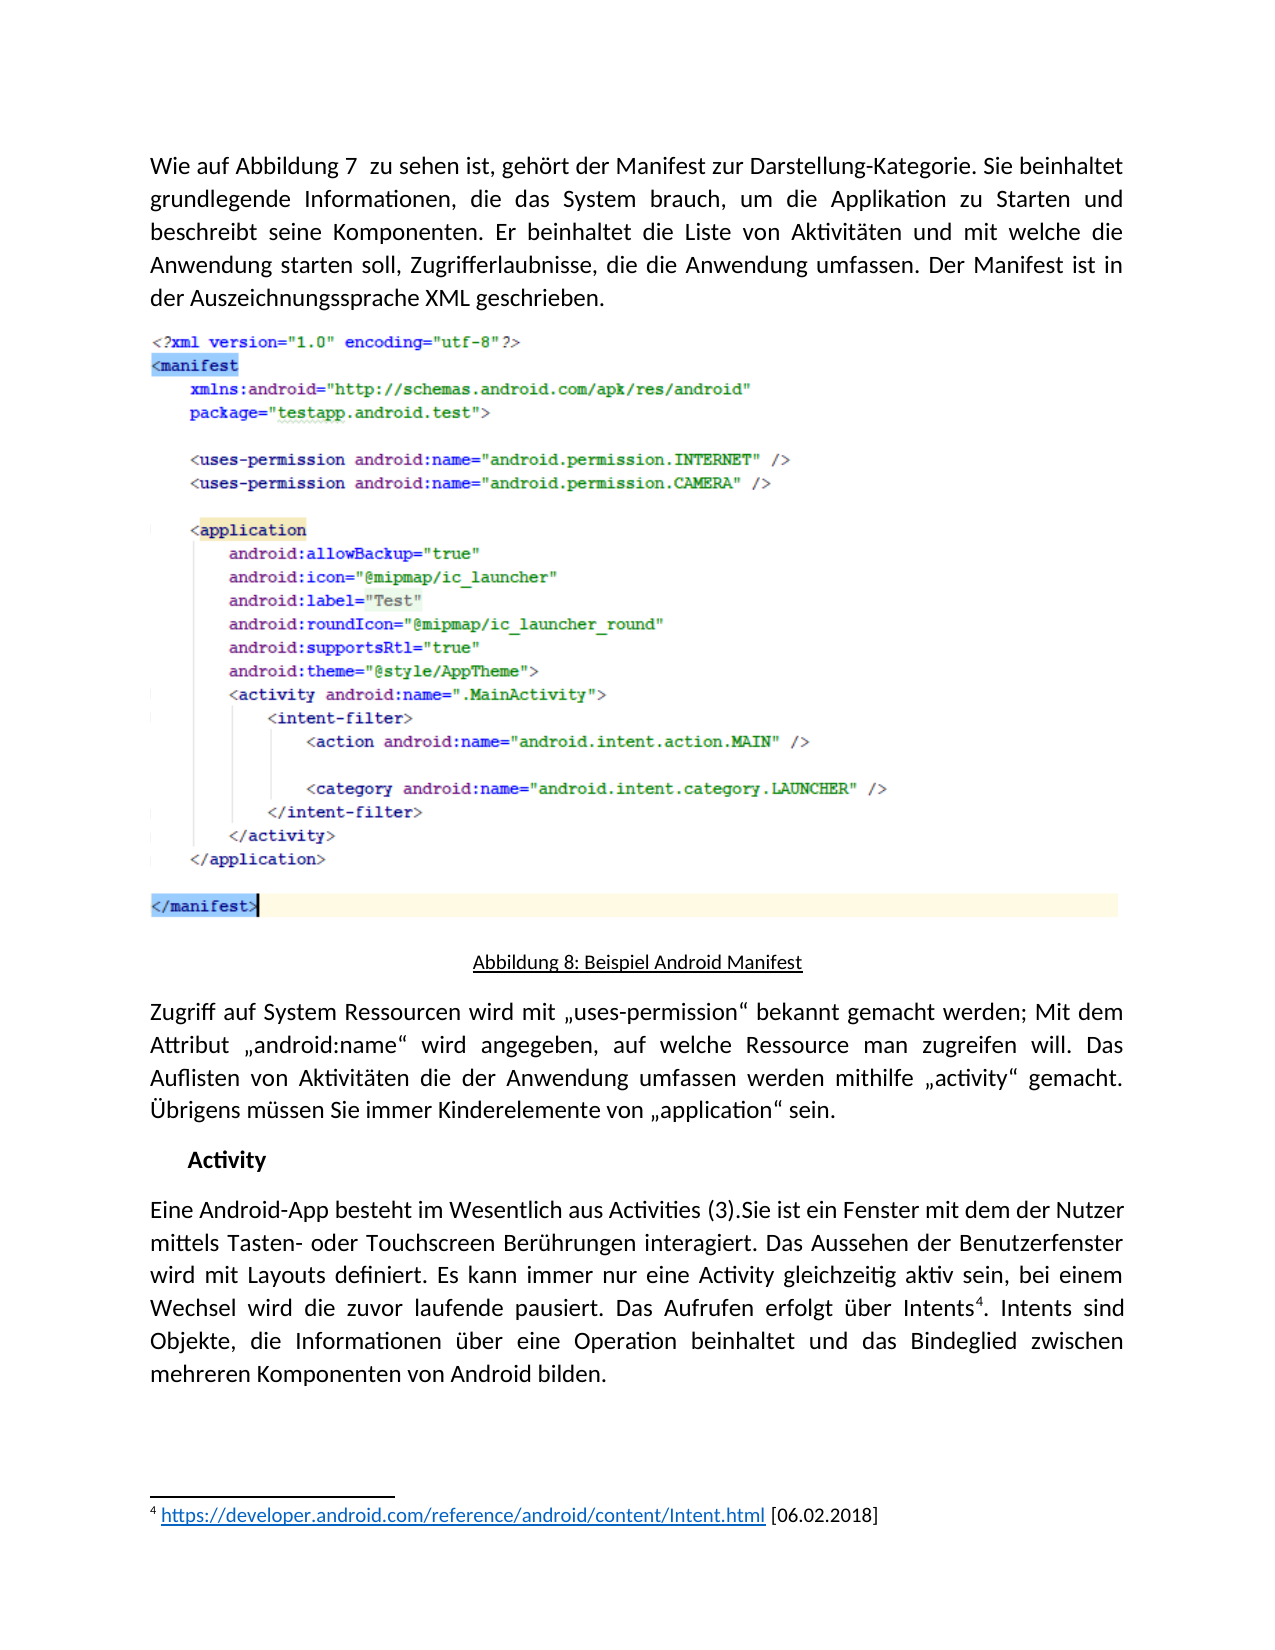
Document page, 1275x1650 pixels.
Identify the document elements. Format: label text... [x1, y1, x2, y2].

text Activity [187, 1144, 1125, 1175]
picture [150, 331, 1118, 931]
text Wie auf Abbildung 7 zu sehen ist, gehört der Manifest zur Darstellung-Kategorie. Sie beinhaltet grundlegende Informationen, die das System brauch, um die Applikation zu Starten und beschreibt seine Komponenten. Er beinhaltet die Liste von Aktivitäten und mit welche die Anwendung starten soll, Zugrifferlaubnisse, die die Anwendung umfassen. Der Manifest ist in der Auszeichnungssprache XML geschrieben. [150, 150, 1125, 312]
text Eine Android-App besteht im Wesentlich aus Activities.Sie ist ein Fenster mit dem der Nutzer mittels Tasten- oder Touchscreen Berührungen interagiert. Das Aussehen der Benutzerfenster wird mit Layouts definiert. Es kann immer nur eine Activity gleichzeitig aktiv sein, bei einem Wechsel wird die zuvor laufende pausiert. Das Aufrufen erfolgt über Intents. Intents sind Objekte, die Informationen über eine Operation beinhaltet und das Bindeglied zwischen mehreren Komponenten von Android bilden. [150, 1194, 1125, 1389]
text Zugriff auf System Ressourcen wird mit „uses-permission“ bekannt gemacht werden; Mit dem Attribut „android:name“ wird angegeben, auf welche Ressource man zugreifen will. Das Auflisten von Aktivitäten die der Anwendung umfassen werden mithilfe „activity“ gemacht. Übrigens müssen Sie immer Kinderelemente von „application“ sein. [150, 996, 1125, 1125]
